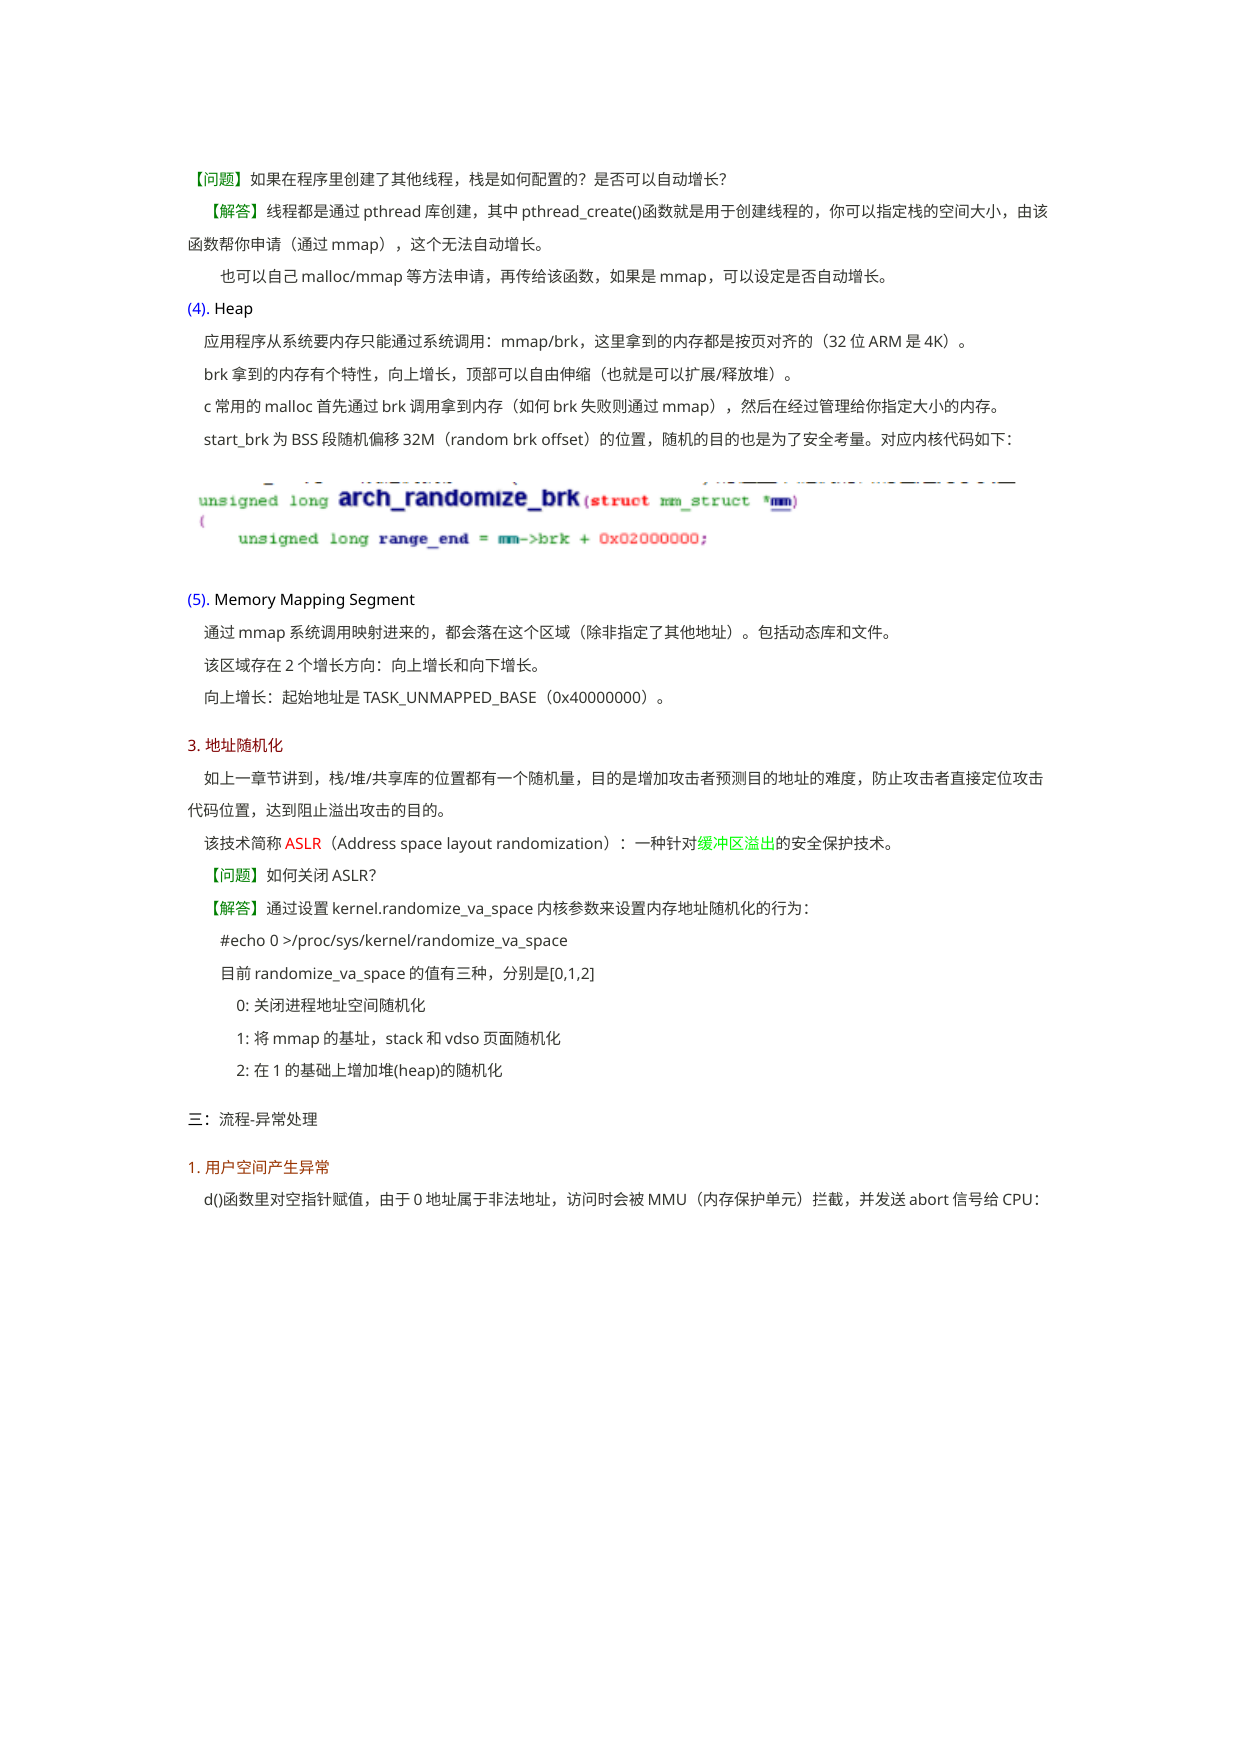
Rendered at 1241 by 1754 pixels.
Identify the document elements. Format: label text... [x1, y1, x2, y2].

text 1. 用户空间产生异常 d()函数里对空指针赋值，由于0地址属于非法地址，访问时会被MMU（内存保护单元）拦截，并发送abort信号给CPU： [187, 1150, 1053, 1215]
subtitle 三：流程-异常处理 [187, 1102, 1053, 1134]
text 3. 地址随机化 如上一章节讲到，栈/堆/共享库的位置都有一个随机量，目的是增加攻击者预测目的地址的难度，防止攻击者直接定位攻击代码位置，达到阻止溢出攻击的目的。 该技术简称ASLR（Address space layout randomization）：一种针对缓冲区溢出的安全保护技术。 【问题】如何关闭ASLR？ 【解答】通过设置kernel.randomize_va_space内核参数来设置内存地址随机化的行为： #echo 0 >/proc/sys/kernel/randomize_va_space 目前randomize_va_space的值有三种，分别是[0,1,2] 0: 关闭进程地址空间随机化 1: 将mmap的基址，stack和vdso页面随机化 2: 在1的基础上增加堆(heap)的随机化 [187, 729, 1053, 1086]
text 【问题】如果在程序里创建了其他线程，栈是如何配置的？是否可以自动增长？ 【解答】线程都是通过pthread库创建，其中pthread_create()函数就是用于创建线程的，你可以指定栈的空间大小，由该函数帮你申请（通过mmap），这个无法自动增长。 也可以自己malloc/mmap等方法申请，再传给该函数，如果是mmap，可以设定是否自动增长。 (4). Heap 应用程序从系统要内存只能通过系统调用：mmap/brk，这里拿到的内存都是按页对齐的（32位ARM是4K）。 brk拿到的内存有个特性，向上增长，顶部可以自由伸缩（也就是可以扩展/释放堆）。 c常用的malloc首先通过brk调用拿到内存（如何brk失败则通过mmap），然后在经过管理给你指定大小的内存。 start_brk为BSS段随机偏移32M（random brk offset）的位置，随机的目的也是为了安全考量。对应内核代码如下： [187, 162, 1053, 454]
text (5). Memory Mapping Segment 通过mmap系统调用映射进来的，都会落在这个区域（除非指定了其他地址）。包括动态库和文件。 该区域存在2个增长方向：向上增长和向下增长。 向上增长：起始地址是TASK_UNMAPPED_BASE（0x40000000）。 [187, 583, 1053, 713]
picture [187, 482, 1016, 555]
